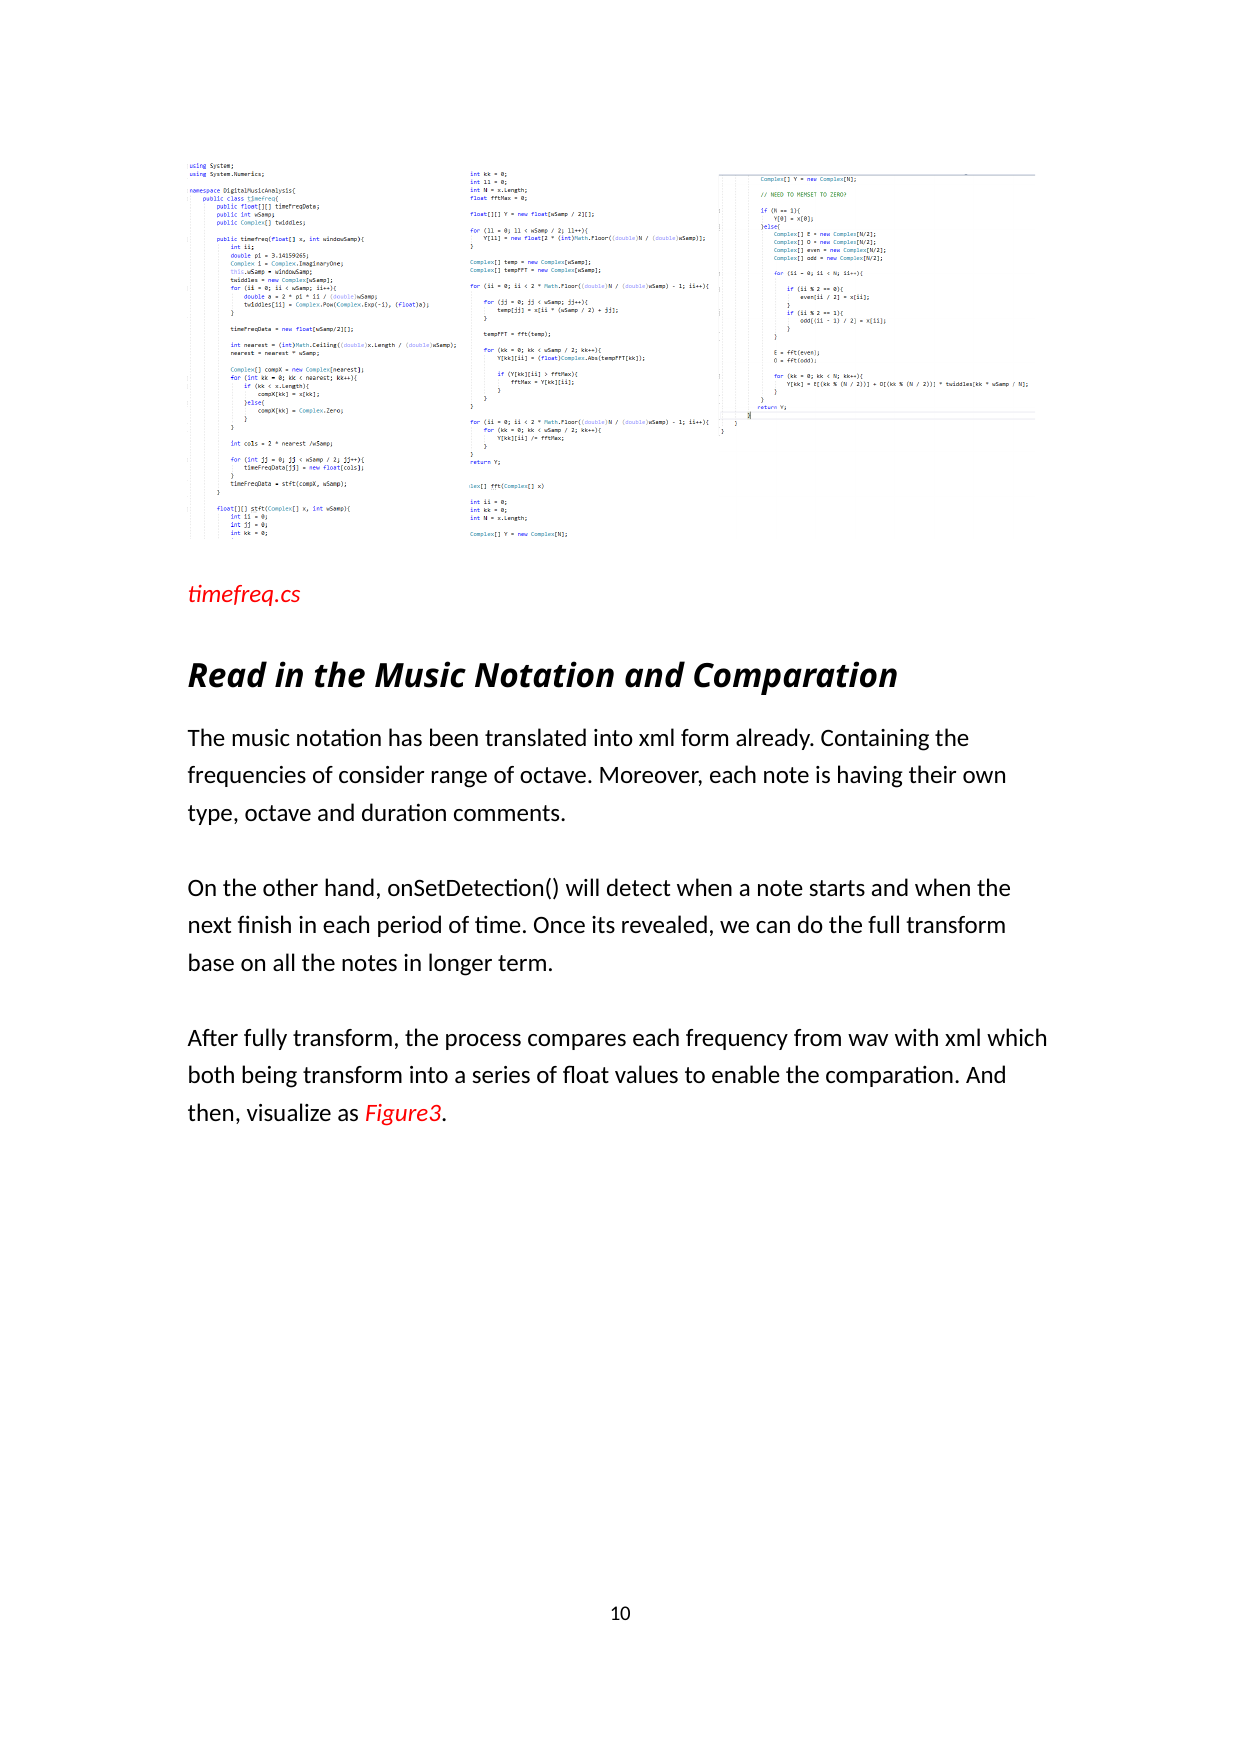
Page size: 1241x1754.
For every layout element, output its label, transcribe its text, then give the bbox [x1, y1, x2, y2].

text The music notation has been translated into xml form already. Containing the frequencies of consider range of octave. Moreover, each note is having their own type, octave and duration comments. [187, 719, 1053, 831]
title Read in the Music Notation and Comparation [187, 637, 1053, 712]
picture [718, 174, 1035, 539]
picture [187, 162, 464, 539]
text On the other hand, onSetDetection() will detect when a note starts and when the next finish in each period of time. Once its revealed, we can do the full transform base on all the notes in longer term. [187, 869, 1053, 981]
text timefreq.cs [187, 575, 1028, 612]
text After fully transform, the process compares each frequency from wav with xml which both being transform into a series of float values to enable the comparation. And then, visualize as Figure3. [187, 1019, 1053, 1131]
picture [469, 171, 714, 539]
